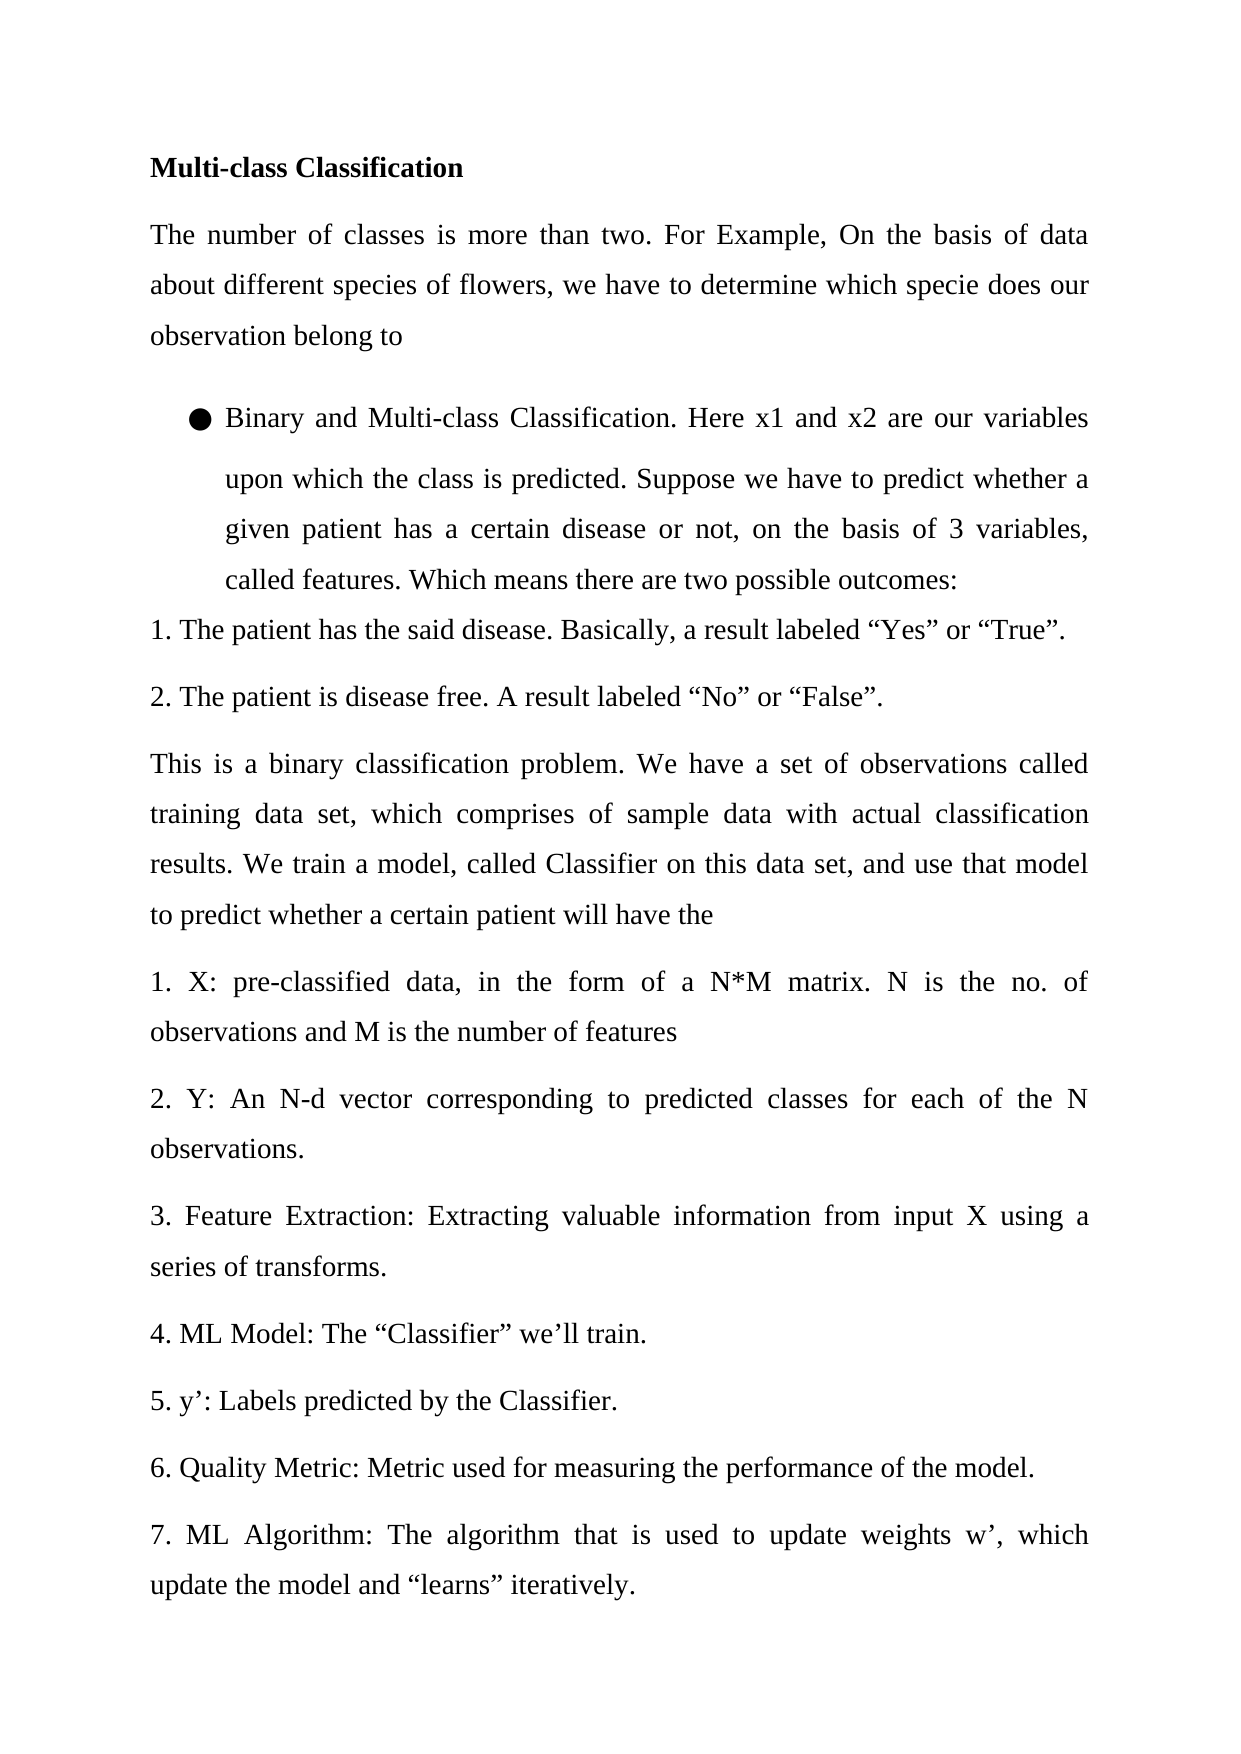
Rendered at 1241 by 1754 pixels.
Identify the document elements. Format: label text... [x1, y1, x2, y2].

text The number of classes is more than two. For Example, On the basis of data about different species of flowers, we have to determine which specie does our observation belong to [150, 217, 1090, 351]
text 1. X: pre-classified data, in the form of a N*M matrix. N is the no. of observations and M is the number of features [150, 964, 1090, 1048]
text 5. y’: Labels predicted by the Classifier. [150, 1383, 1090, 1416]
text Multi-class Classification [150, 150, 1090, 183]
text 1. The patient has the said disease. Basically, a result labeled “Yes” or “True”. [150, 612, 1090, 646]
text 3. Feature Extraction: Extracting valuable information from input X using a series of transforms. [150, 1198, 1090, 1282]
text 7. ML Algorithm: The algorithm that is used to update weights w’, which update the model and “learns” iteratively. [150, 1517, 1090, 1601]
text 6. Quality Metric: Metric used for measuring the performance of the model. [150, 1450, 1090, 1483]
text 2. The patient is disease free. A result labeled “No” or “False”. [150, 679, 1090, 713]
list Binary and Multi-class Classification. Here x1 and x2 are our variables upon which the class is predicted. Suppose we have to predict whether a given patient has a certain disease or not, on the basis of 3 variables, called features. Which means there are two possible outcomes: [187, 384, 1090, 595]
text 4. ML Model: The “Classifier” we’ll train. [150, 1316, 1090, 1349]
text 2. Y: An N-d vector corresponding to predicted classes for each of the N observations. [150, 1081, 1090, 1165]
text This is a binary classification problem. We have a set of observations called training data set, which comprises of sample data with actual classification results. We train a model, called Classifier on this data set, and use that model to predict whether a certain patient will have the [150, 746, 1090, 931]
